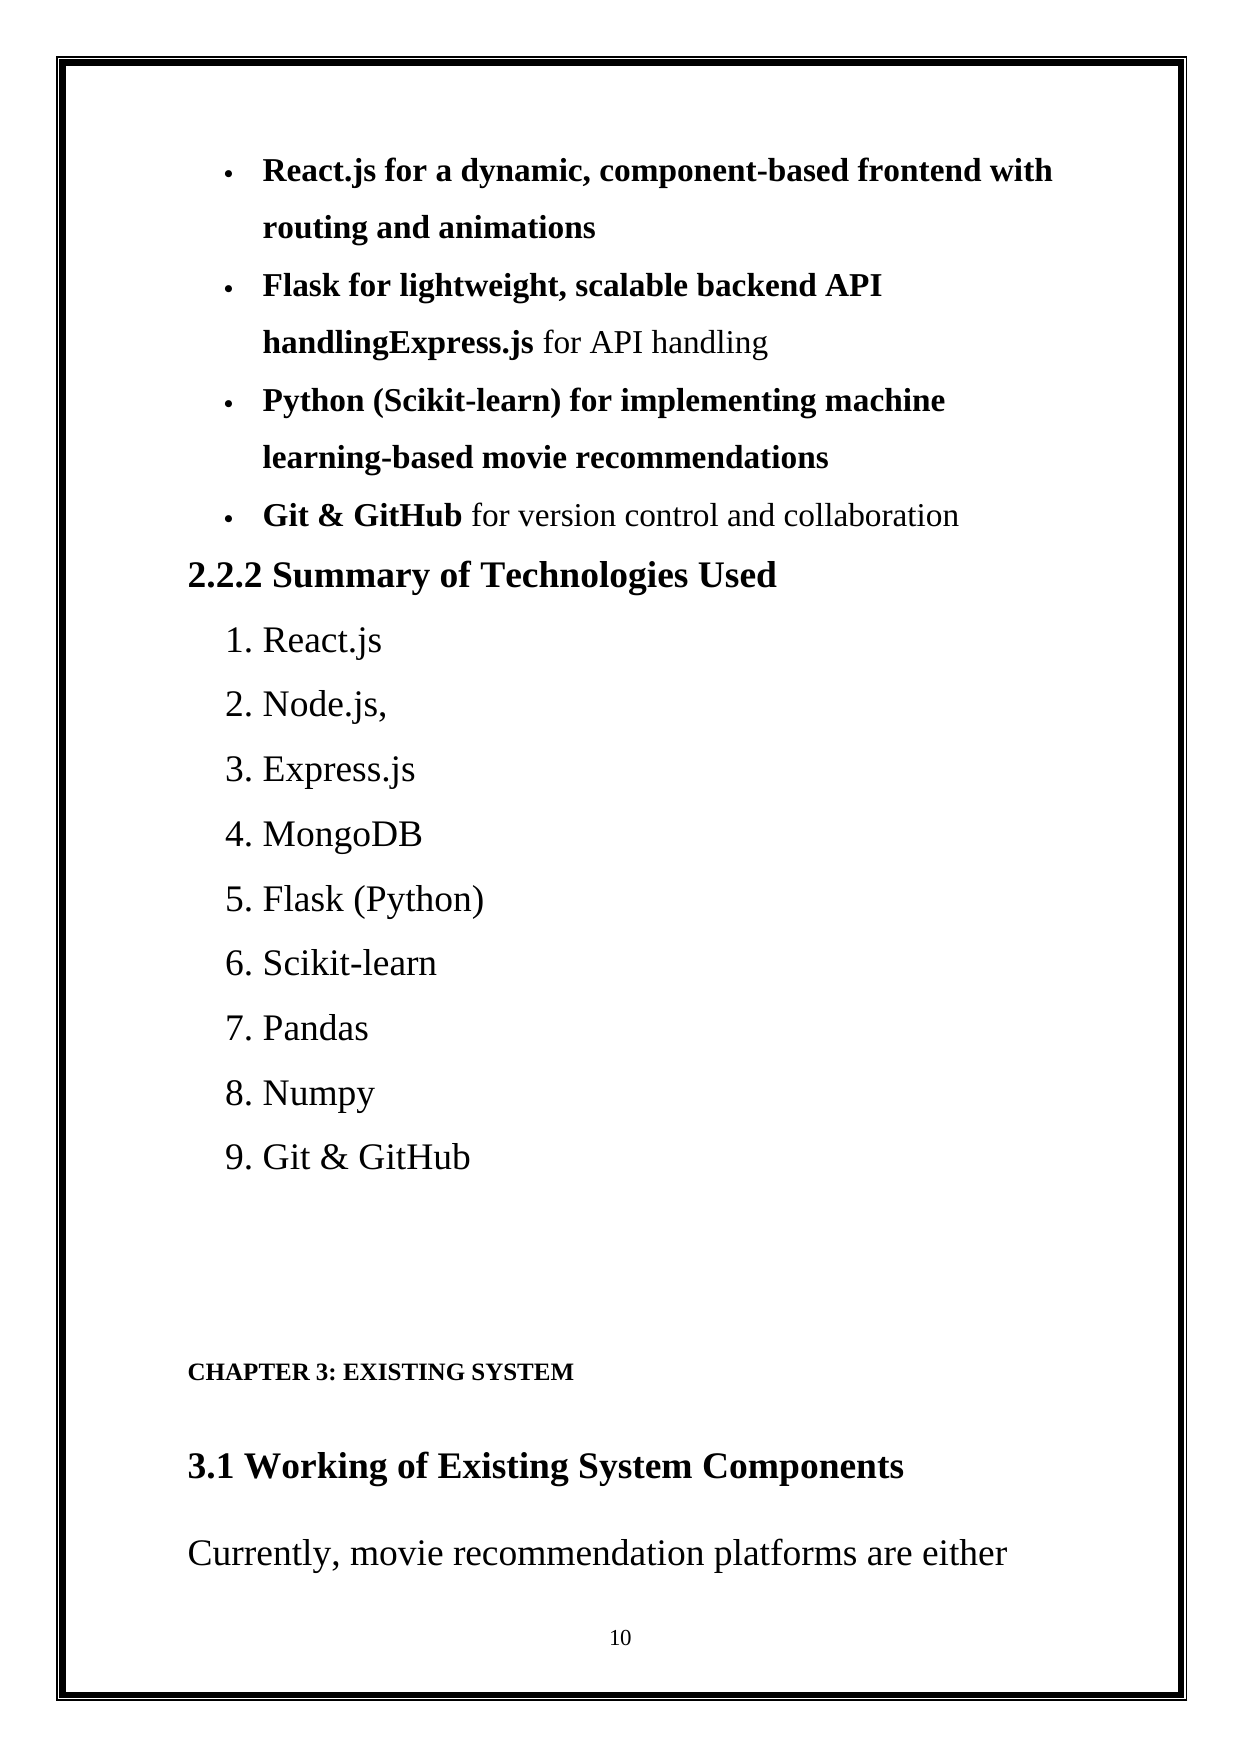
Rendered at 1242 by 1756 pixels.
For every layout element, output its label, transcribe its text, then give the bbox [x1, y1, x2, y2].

list Flask (Python) [225, 876, 1054, 919]
list Pandas [225, 1005, 1054, 1048]
list Numpy [225, 1070, 1054, 1113]
list Flask for lightweight, scalable backend API handlingExpress.js for API handling [225, 265, 1054, 361]
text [187, 1530, 1054, 1573]
list Node.js, [225, 682, 1054, 725]
text 2.2.2 Summary of Technologies Used [187, 552, 1054, 596]
list React.js [225, 617, 1054, 660]
list React.js for a dynamic, component-based frontend with routing and animations [225, 150, 1054, 246]
list Git & GitHub [225, 1135, 1054, 1178]
list Git & GitHub for version control and collaboration [225, 495, 1054, 533]
list Express.js [225, 747, 1054, 790]
text 3.1 Working of Existing System Components [187, 1444, 1054, 1487]
list MongoDB [225, 811, 1054, 854]
text CHAPTER 3: EXISTING SYSTEM [187, 1357, 1054, 1386]
list Python (Scikit-learn) for implementing machine learning-based movie recommendations [225, 380, 1054, 476]
list Scikit-learn [225, 941, 1054, 984]
